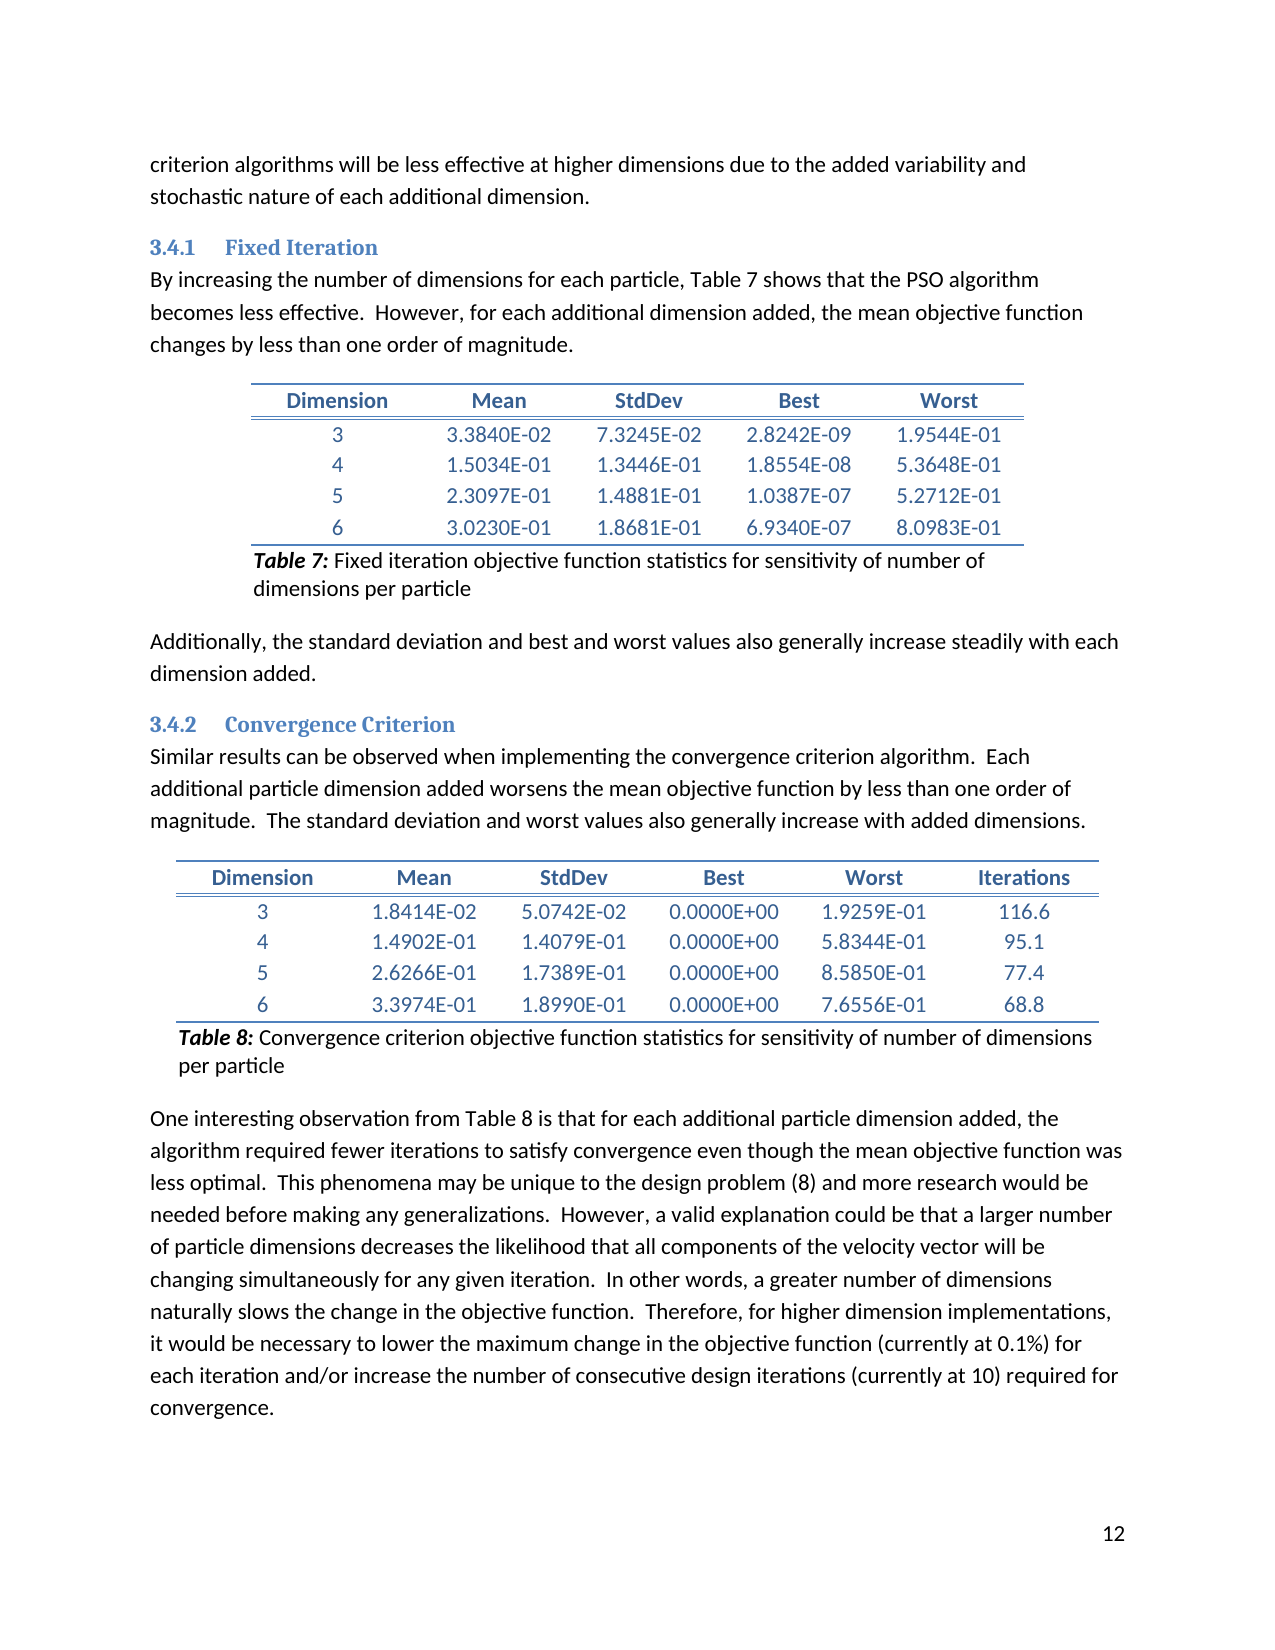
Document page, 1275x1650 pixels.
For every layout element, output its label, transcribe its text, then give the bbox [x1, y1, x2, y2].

table_cell 2.6266E-01 [349, 957, 499, 988]
table_cell 5.0742E-02 [499, 897, 649, 925]
table_cell 6 [251, 511, 424, 544]
text One interesting observation from Table 8 is that for each additional particle dimension added, the algorithm required fewer iterations to satisfy convergence even though the mean objective function was less optimal. This phenomena may be unique to the design problem (8) and more research would be needed before making any generalizations. However, a valid explanation could be that a larger number of particle dimensions decreases the likelihood that all components of the velocity vector will be changing simultaneously for any given iteration. In other words, a greater number of dimensions naturally slows the change in the objective function. Therefore, for higher dimension implementations, it would be necessary to lower the maximum change in the objective function (currently at 0.1%) for each iteration and/or increase the number of consecutive design iterations (currently at 10) required for convergence. [150, 1104, 1125, 1421]
table_cell 8.5850E-01 [799, 957, 949, 988]
table_header Iterations [949, 862, 1099, 892]
table_cell 0.0000E+00 [649, 897, 799, 925]
table_cell 1.0387E-07 [724, 480, 874, 511]
table_cell 4 [251, 449, 424, 480]
table_cell 4 [176, 925, 349, 957]
table_header Dimension [176, 862, 349, 892]
table_header StdDev [574, 385, 724, 416]
table_cell 1.9259E-01 [799, 897, 949, 925]
table_cell 5.2712E-01 [874, 480, 1024, 511]
table_cell 5.3648E-01 [874, 449, 1024, 480]
table_header Worst [874, 385, 1024, 416]
table_cell 95.1 [949, 925, 1099, 957]
table_cell 6.9340E-07 [724, 511, 874, 544]
table_cell 7.3245E-02 [574, 420, 724, 448]
table_cell 1.8554E-08 [724, 449, 874, 480]
table_cell 1.3446E-01 [574, 449, 724, 480]
table_cell 1.8414E-02 [349, 897, 499, 925]
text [150, 150, 1125, 210]
table_cell 0.0000E+00 [649, 925, 799, 957]
table_cell 3 [251, 420, 424, 448]
table_header Best [649, 862, 799, 892]
table_cell 5.8344E-01 [799, 925, 949, 957]
table_cell 1.4079E-01 [499, 925, 649, 957]
subtitle Fixed Iteration [150, 235, 1125, 262]
table_cell 3.0230E-01 [424, 511, 574, 544]
table_cell 7.6556E-01 [799, 988, 949, 1021]
table_cell 1.8681E-01 [574, 511, 724, 544]
text Additionally, the standard deviation and best and worst values also generally increase steadily with each dimension added. [150, 627, 1125, 687]
text Table 8: Convergence criterion objective function statistics for sensitivity of number of dimensions per particle [178, 1023, 1097, 1079]
table_header Mean [349, 862, 499, 892]
text By increasing the number of dimensions for each particle, Table 7 shows that the PSO algorithm becomes less effective. However, for each additional dimension added, the mean objective function changes by less than one order of magnitude. [150, 265, 1125, 358]
table_cell 0.0000E+00 [649, 988, 799, 1021]
table_cell 6 [176, 988, 349, 1021]
table_header Mean [424, 385, 574, 416]
table_cell 68.8 [949, 988, 1099, 1021]
table_cell 2.8242E-09 [724, 420, 874, 448]
table_cell 116.6 [949, 897, 1099, 925]
table_cell 5 [176, 957, 349, 988]
table_cell 2.3097E-01 [424, 480, 574, 511]
table_cell 5 [251, 480, 424, 511]
table_header Best [724, 385, 874, 416]
table_cell 1.4881E-01 [574, 480, 724, 511]
table_cell 3.3974E-01 [349, 988, 499, 1021]
text Similar results can be observed when implementing the convergence criterion algorithm. Each additional particle dimension added worsens the mean objective function by less than one order of magnitude. The standard deviation and worst values also generally increase with added dimensions. [150, 742, 1125, 835]
table_cell 1.4902E-01 [349, 925, 499, 957]
table_cell 0.0000E+00 [649, 957, 799, 988]
table_cell 1.8990E-01 [499, 988, 649, 1021]
table_cell 8.0983E-01 [874, 511, 1024, 544]
table_cell 1.7389E-01 [499, 957, 649, 988]
table_header Dimension [251, 385, 424, 416]
table_cell 1.9544E-01 [874, 420, 1024, 448]
text Table 7: Fixed iteration objective function statistics for sensitivity of number of dimensions per particle [253, 546, 1022, 602]
table_cell 77.4 [949, 957, 1099, 988]
table_header StdDev [499, 862, 649, 892]
subtitle Convergence Criterion [150, 712, 1125, 738]
table_cell 1.5034E-01 [424, 449, 574, 480]
table_cell 3.3840E-02 [424, 420, 574, 448]
table_header Worst [799, 862, 949, 892]
table_cell 3 [176, 897, 349, 925]
